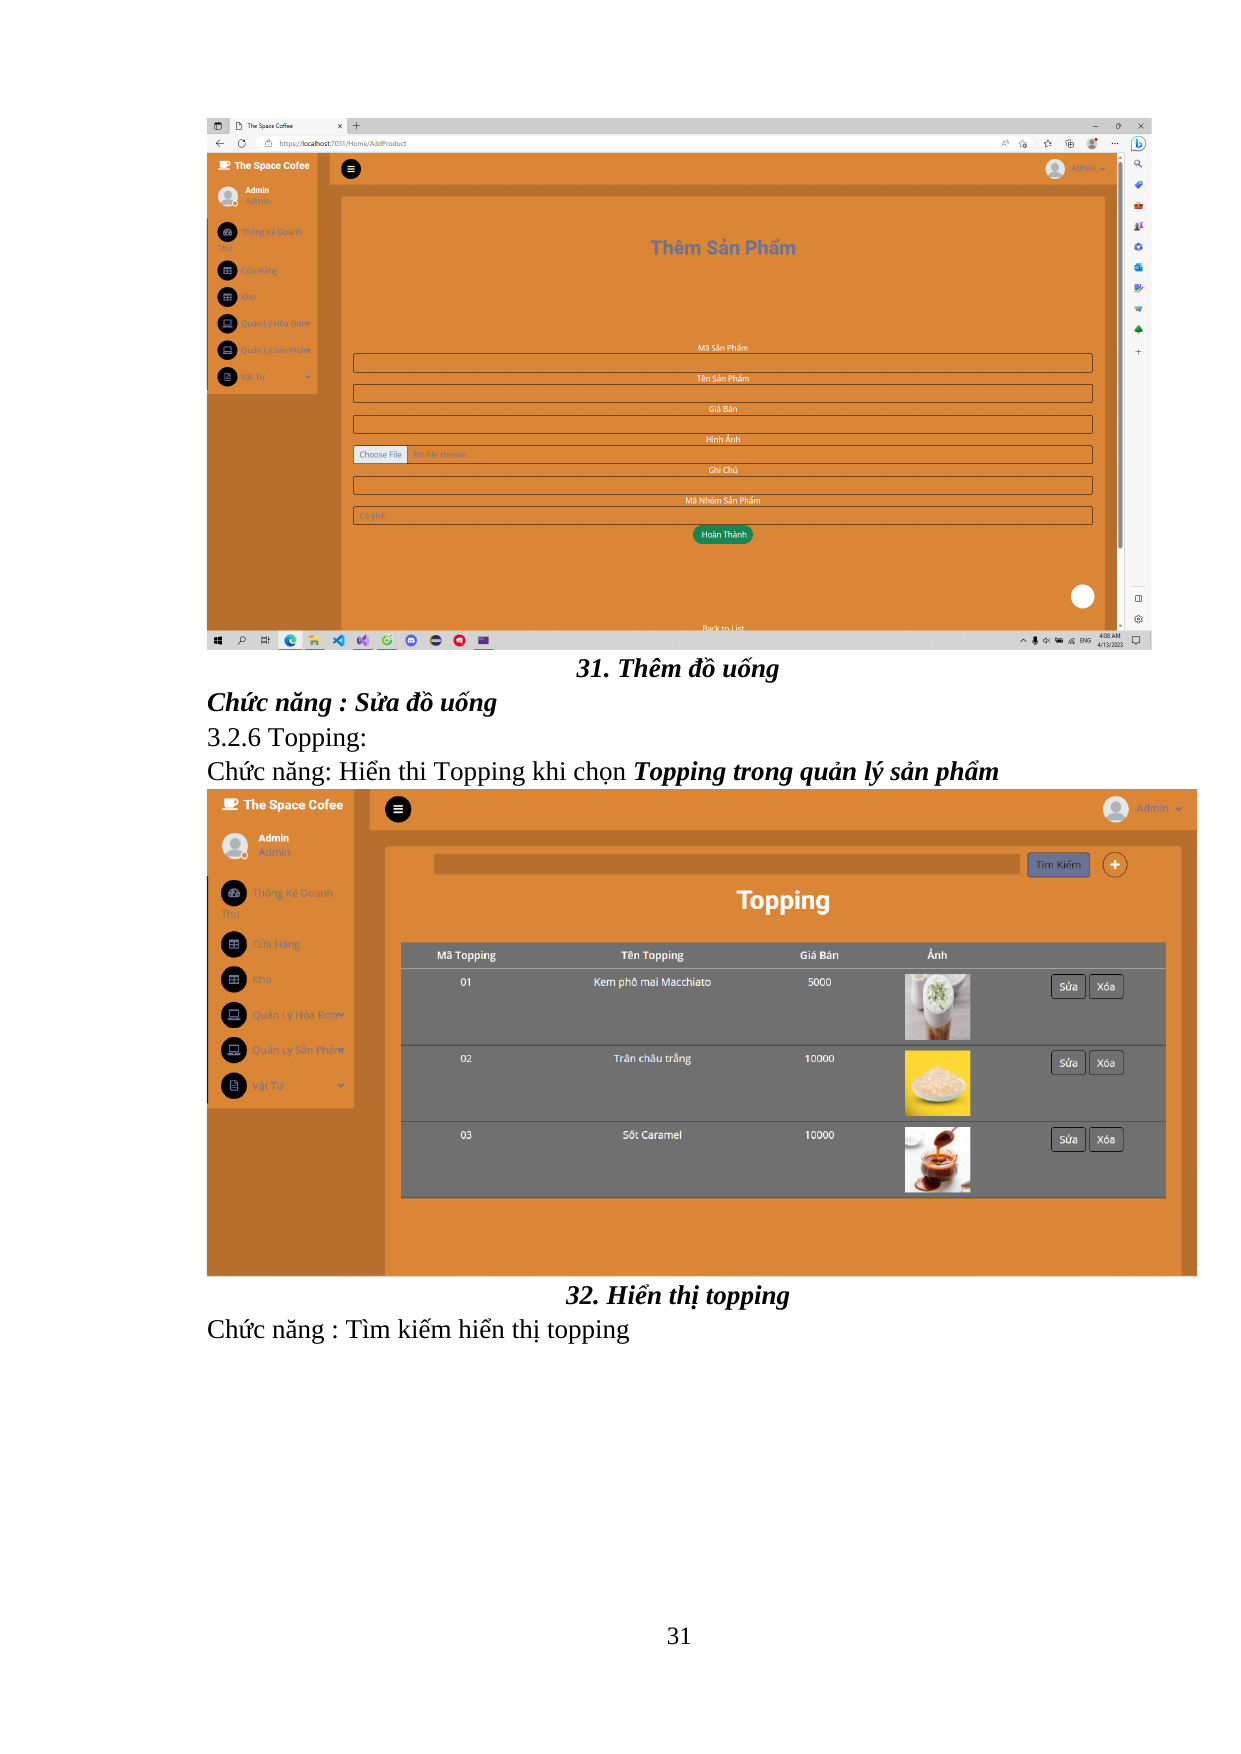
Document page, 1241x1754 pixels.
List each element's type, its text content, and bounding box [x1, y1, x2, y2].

text 32. Hiển thị topping [207, 1279, 1152, 1311]
text Chức năng : Tìm kiếm hiển thị topping [207, 1313, 1152, 1345]
picture [206, 118, 1152, 650]
text 3.2.6 Topping: [207, 721, 1152, 752]
text 31. Thêm đồ uống [207, 652, 1152, 683]
picture [206, 789, 1199, 1277]
text Chức năng : Sửa đồ uống [207, 687, 1152, 718]
text Chức năng: Hiển thi Topping khi chọn Topping trong quản lý sản phẩm [207, 755, 1152, 786]
